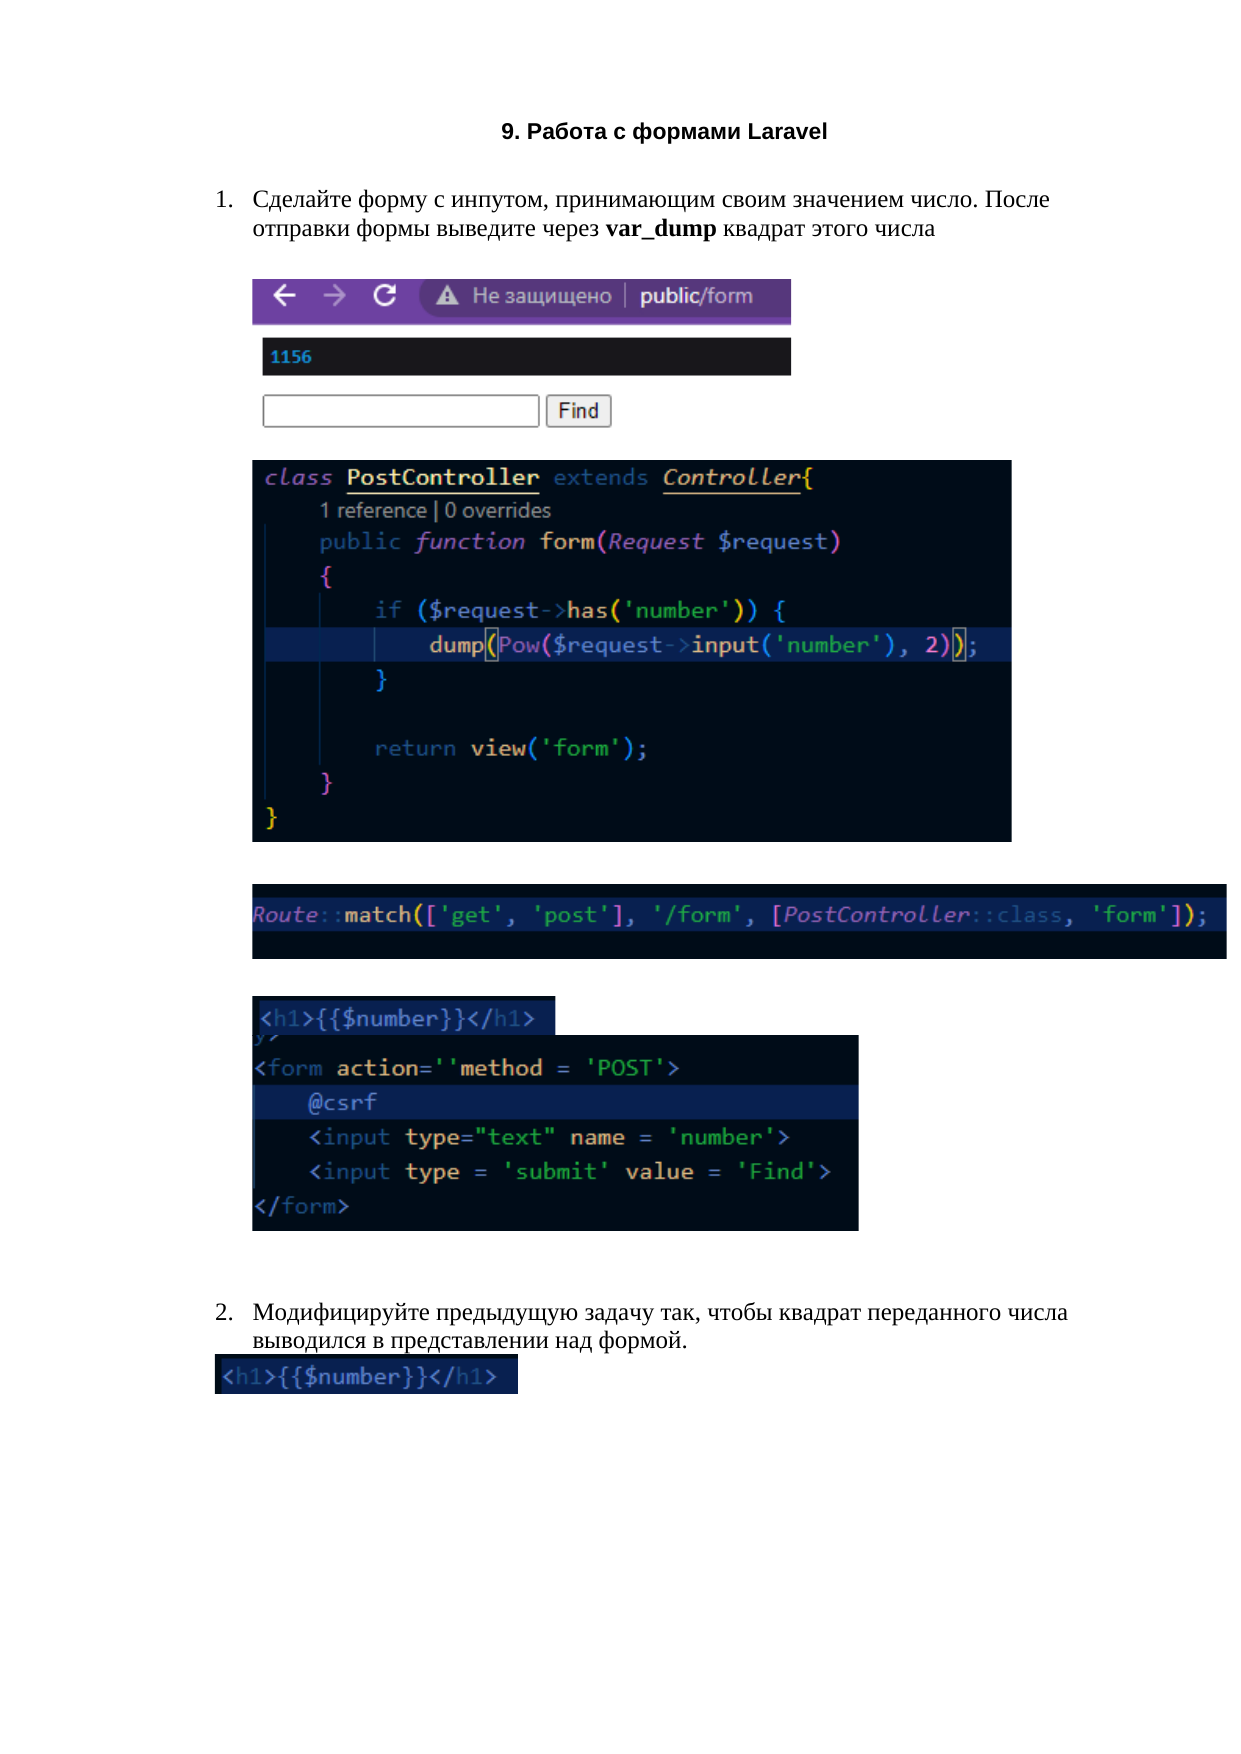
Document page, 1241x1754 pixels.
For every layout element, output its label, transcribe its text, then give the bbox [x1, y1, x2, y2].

picture [214, 1354, 518, 1394]
picture [252, 884, 1227, 959]
text 9. Работа с формами Laravel [177, 118, 1152, 144]
list Модифицируйте предыдущую задачу так, чтобы квадрат переданного числа выводился в представлении над формой. [215, 1297, 1152, 1354]
list Сделайте форму с инпутом, принимающим своим значением число. После отправки формы выведите через var_dump квадрат этого числа [215, 184, 1152, 242]
picture [252, 279, 1012, 842]
picture [252, 996, 859, 1231]
